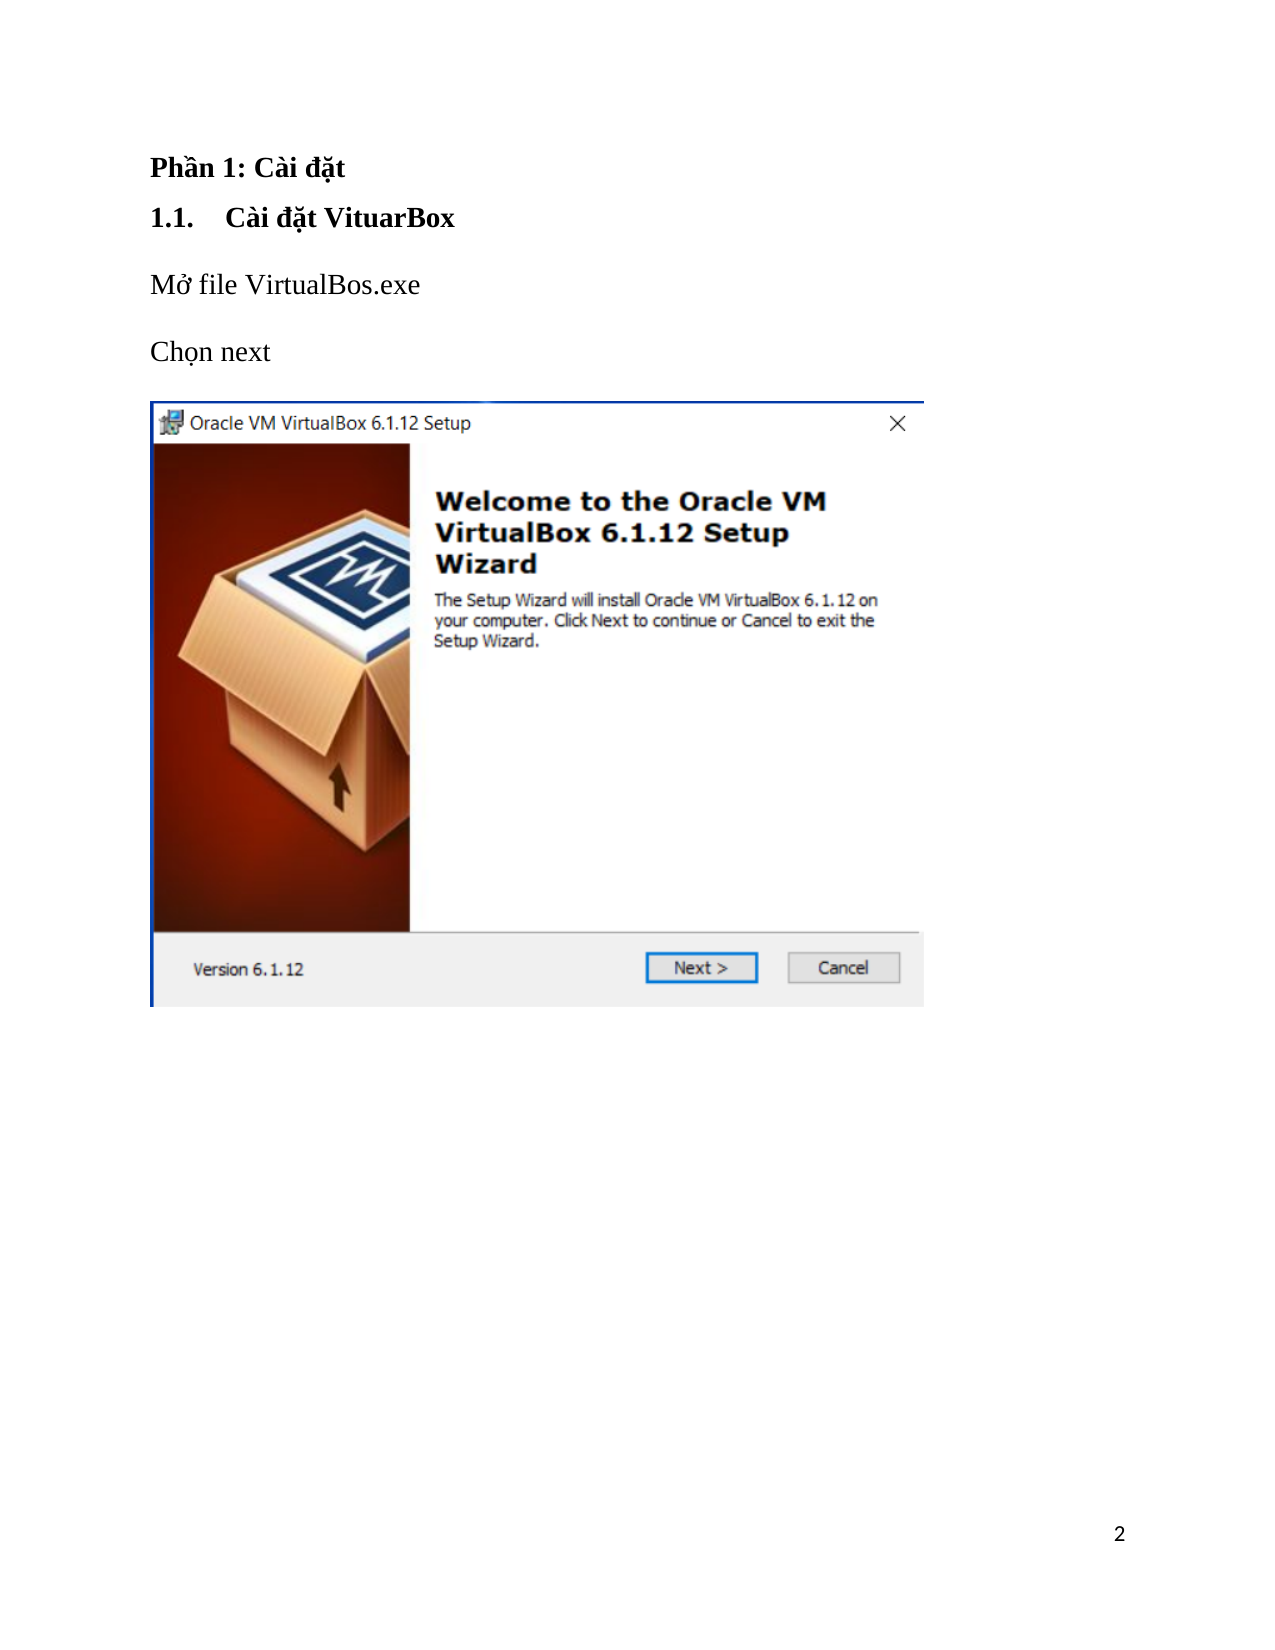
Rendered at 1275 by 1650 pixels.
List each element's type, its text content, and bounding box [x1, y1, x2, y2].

picture [150, 401, 924, 1007]
text Chọn next [150, 334, 1125, 368]
list Cài đặt VituarBox [150, 200, 1125, 234]
text Mở file VirtualBos.exe [150, 267, 1125, 301]
subtitle Phần 1: Cài đặt [150, 150, 1125, 183]
